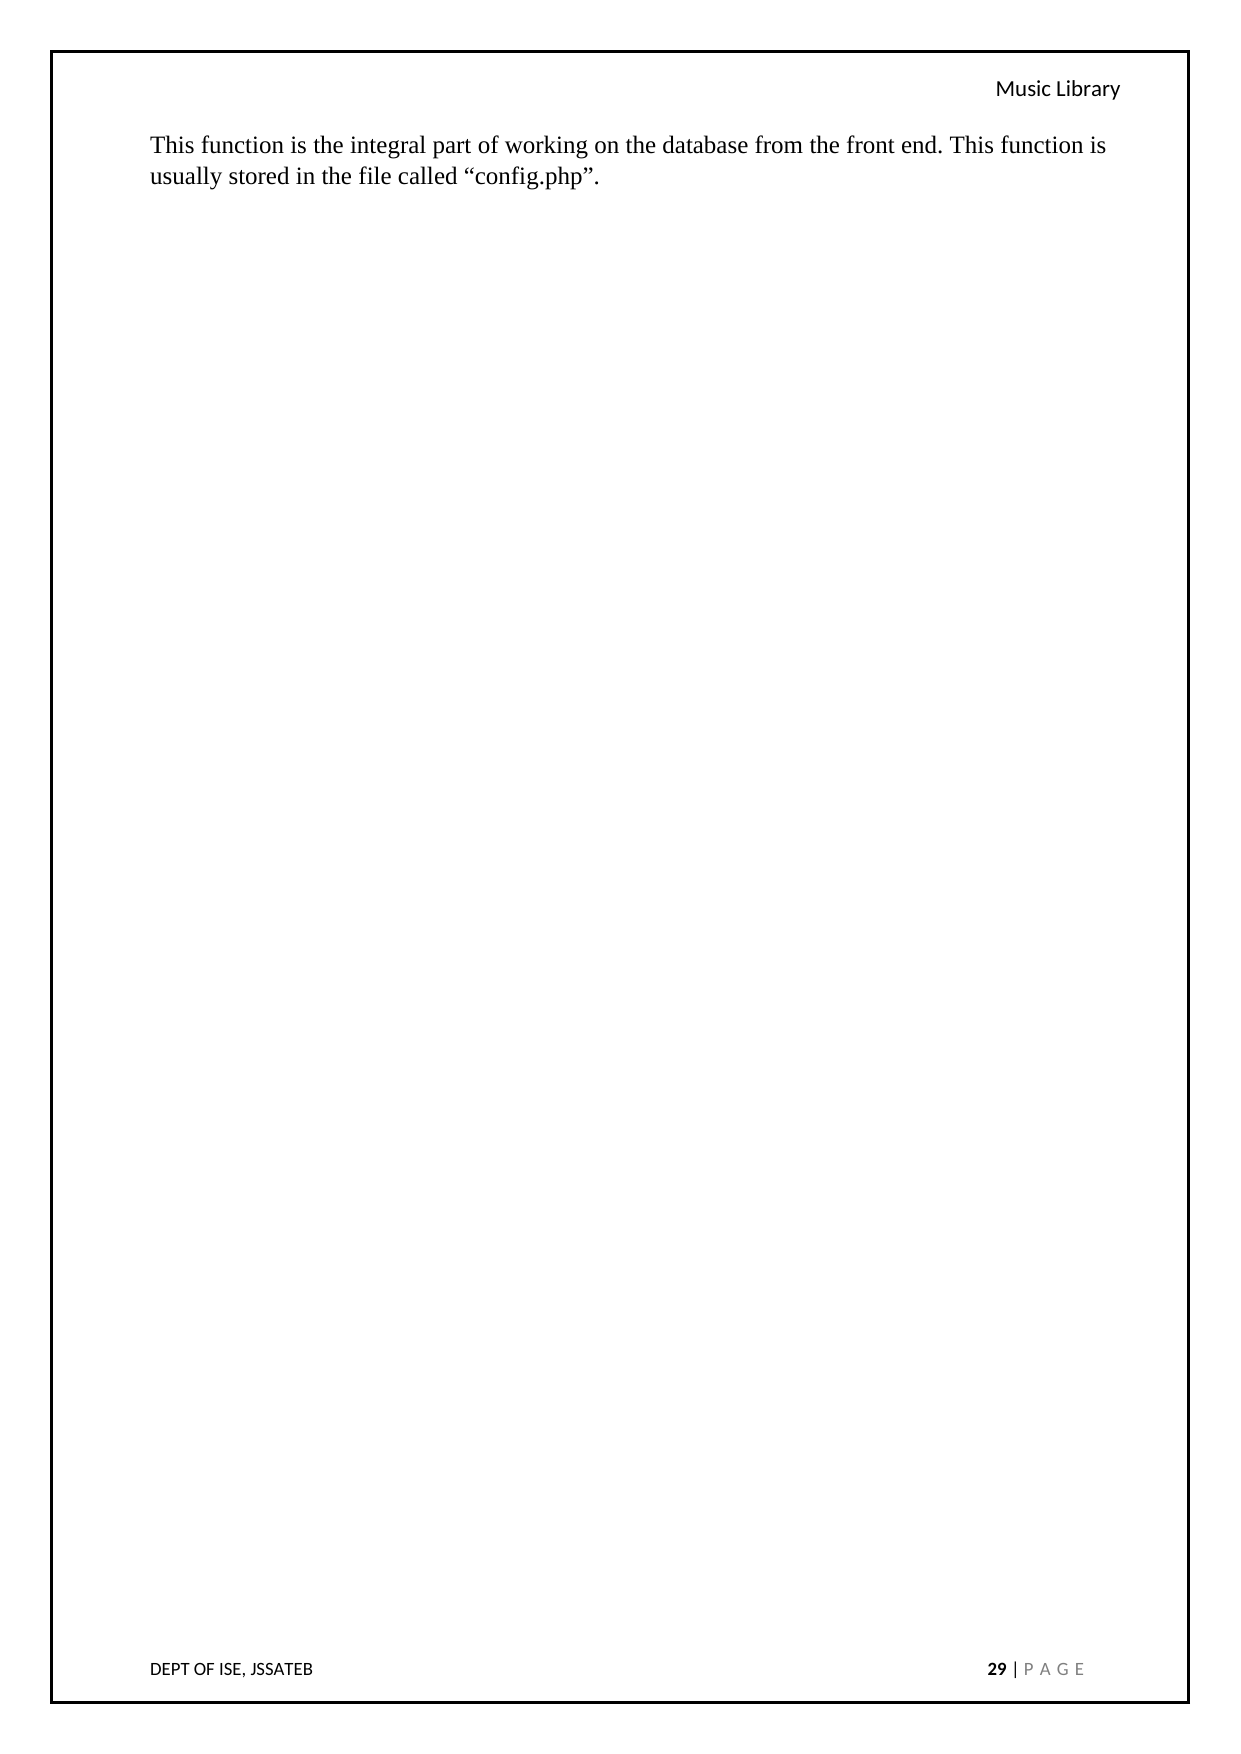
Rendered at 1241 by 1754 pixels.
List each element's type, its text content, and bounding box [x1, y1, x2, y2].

text This function is the integral part of working on the database from the front end. This function is usually stored in the file called “config.php”. [150, 130, 1120, 190]
